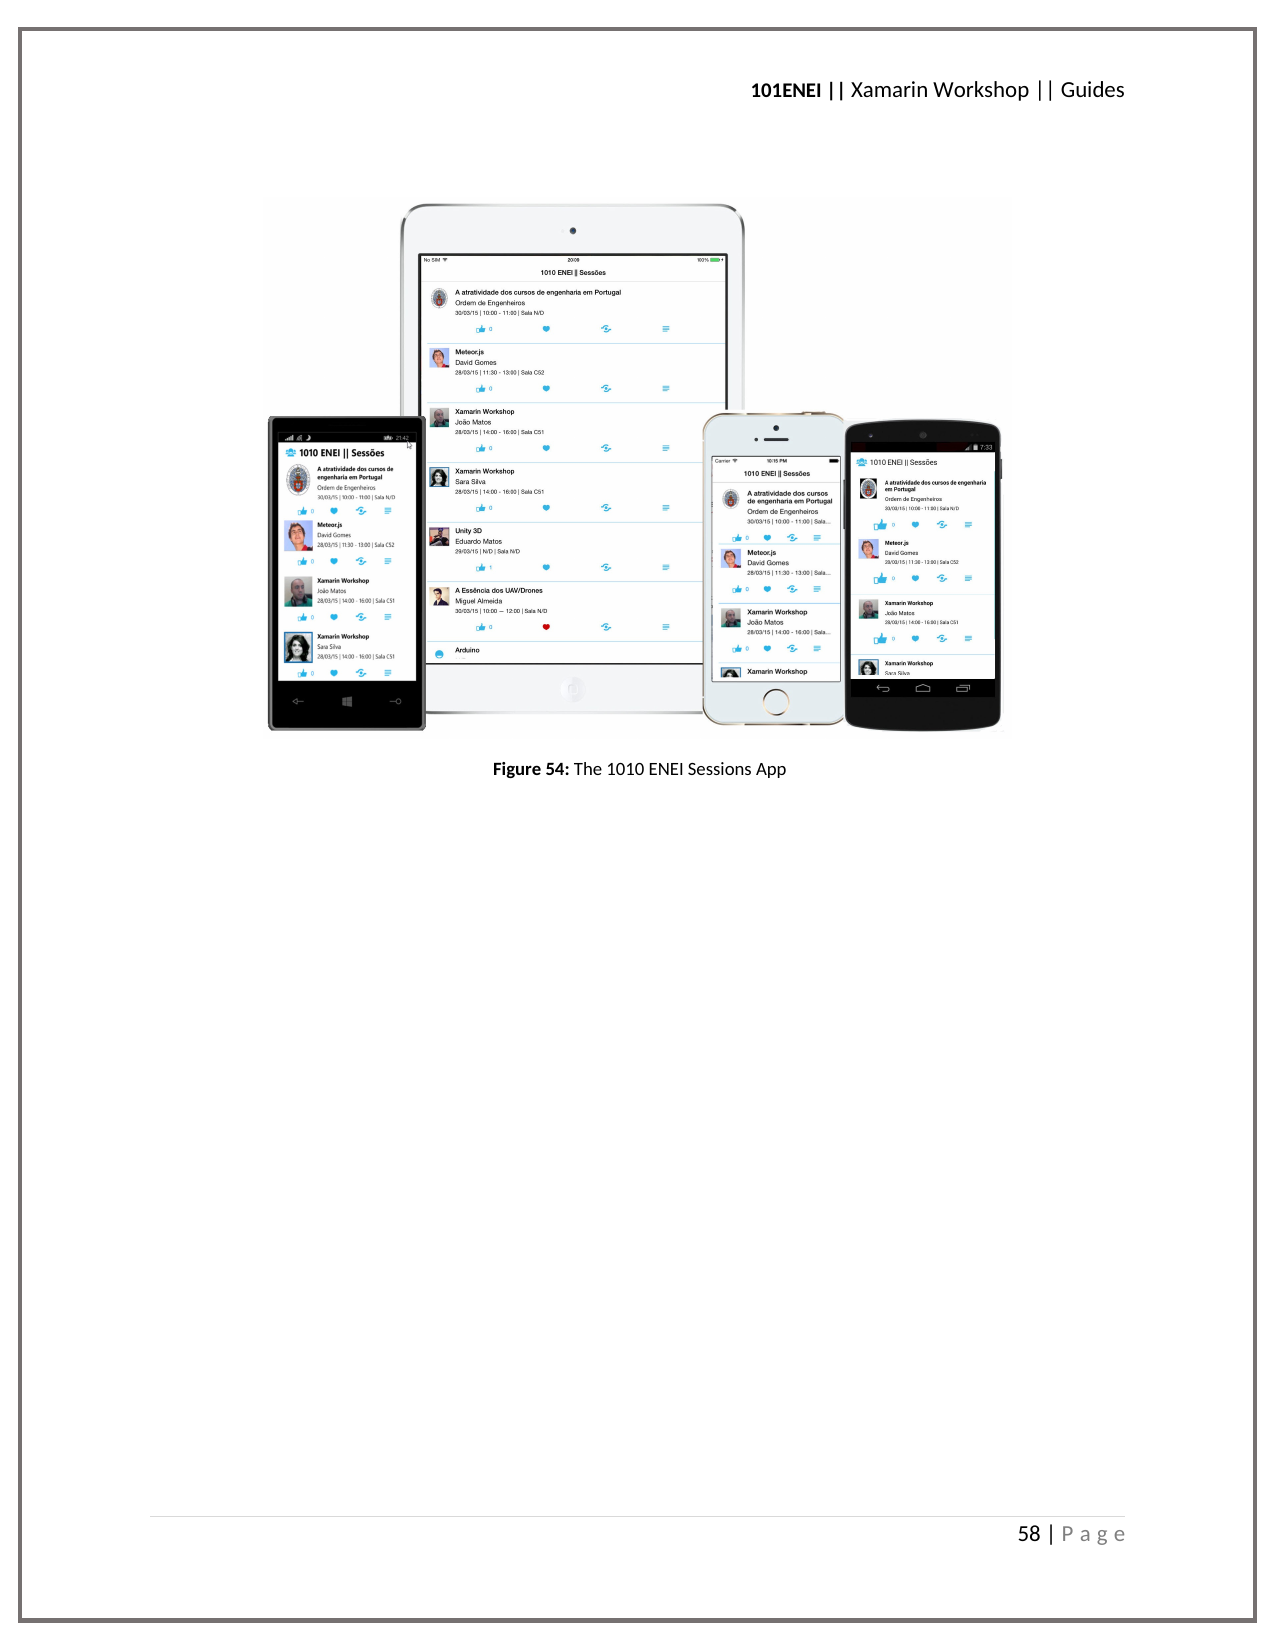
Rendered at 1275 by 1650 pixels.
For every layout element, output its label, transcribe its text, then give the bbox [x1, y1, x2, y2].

picture [262, 197, 1013, 739]
text Figure 54: The 1010 ENEI Sessions App [150, 757, 1125, 780]
